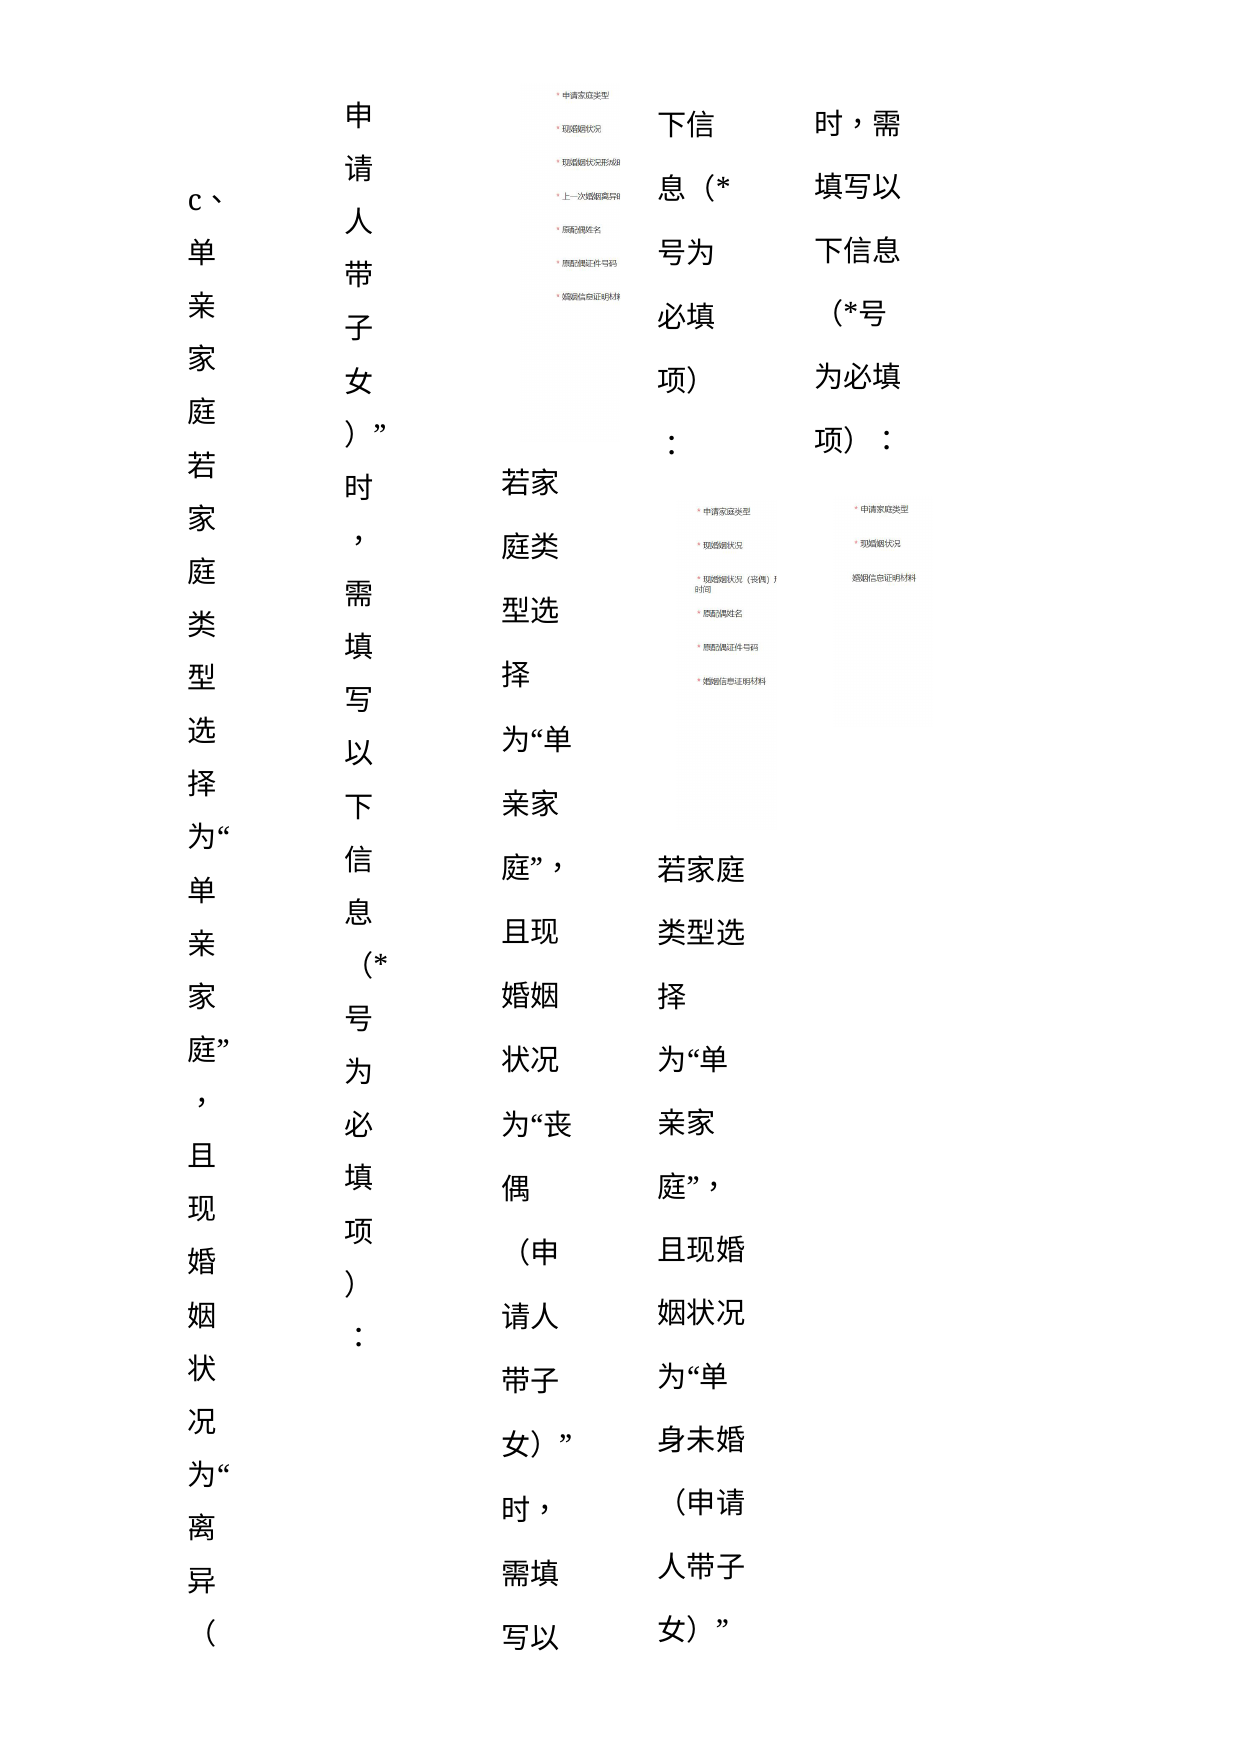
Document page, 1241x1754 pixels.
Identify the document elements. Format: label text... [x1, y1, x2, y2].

text 若家庭类型选择为“单亲家庭”，且现婚姻状况为“单身未婚（申请 人带子女）”时，需填写以下信息（*号为必填项）： [814, 84, 903, 464]
text 若家庭类型选择为“单亲家庭”，且现婚姻状况为“单身未婚（申请 人带子女）”时，需填写以下信息（*号为必填项）： [657, 830, 747, 1653]
picture [676, 500, 777, 830]
text 若家庭类型选择为“单亲家庭”，且现婚姻状况为“丧偶（申请人 带子女）”时，需填写以下信息（*号为必填项）： [657, 84, 732, 469]
text c、单亲家庭 若家庭类型选择为“单亲家庭”，且现婚姻状况为“离异（申请 人带子女）”时，需填写以下信息（*号为必填项）： [344, 84, 388, 1359]
text 若家庭类型选择为“单亲家庭”，且现婚姻状况为“丧偶（申请人 带子女）”时，需填写以下信息（*号为必填项）： [501, 442, 575, 1661]
picture [833, 496, 934, 727]
picture [519, 83, 621, 442]
text c、单亲家庭 若家庭类型选择为“单亲家庭”，且现婚姻状况为“离异（申请 人带子女）”时，需填写以下信息（*号为必填项）： [187, 168, 232, 1655]
